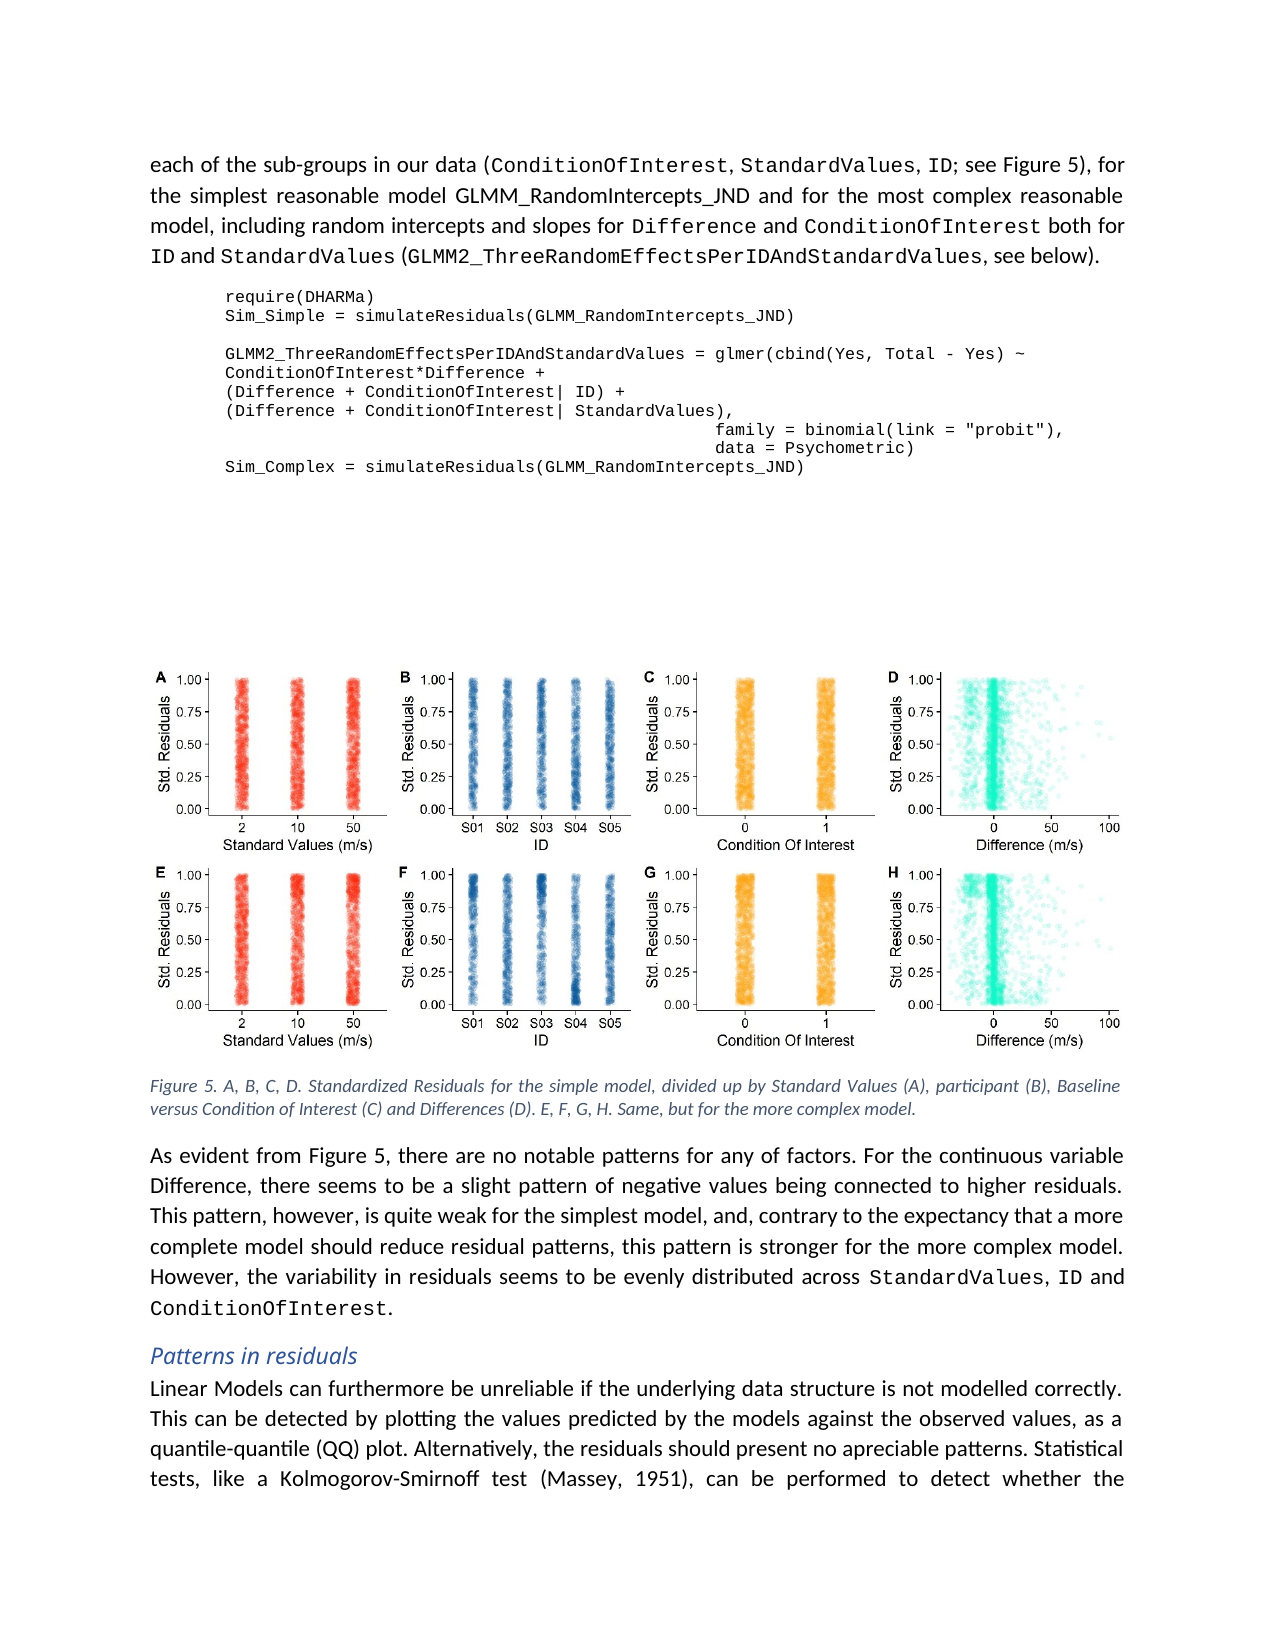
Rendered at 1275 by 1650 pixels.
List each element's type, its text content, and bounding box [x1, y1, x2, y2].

text family = binomial(link = "probit"), [225, 421, 1125, 440]
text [150, 1374, 1125, 1493]
text As evident from Figure 5, there are no notable patterns for any of factors. For the continuous variable Difference, there seems to be a slight pattern of negative values being connected to higher residuals. This pattern, however, is quite weak for the simplest model, and, contrary to the expectancy that a more complete model should reduce residual patterns, this pattern is stronger for the more complex model. However, the variability in residuals seems to be evenly distributed across StandardValues, ID and ConditionOfInterest. [150, 1141, 1125, 1321]
text (Difference + ConditionOfInterest| ID) + [150, 383, 1125, 402]
text require(DHARMa) [225, 289, 1125, 308]
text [150, 150, 1125, 270]
text (Difference + ConditionOfInterest| StandardValues), [225, 402, 1125, 421]
text Sim_Complex = simulateResiduals(GLMM_RandomIntercepts_JND) [225, 459, 1125, 478]
subtitle Patterns in residuals [150, 1340, 1125, 1371]
text data = Psychometric) [225, 440, 1125, 459]
text Sim_Simple = simulateResiduals(GLMM_RandomIntercepts_JND) [225, 308, 1125, 327]
text GLMM2_ThreeRandomEffectsPerIDAndStandardValues = glmer(cbind(Yes, Total - Yes) ~ ConditionOfInterest*Difference + [225, 346, 1125, 383]
text Figure 5. A, B, C, D. Standardized Residuals for the simple model, divided up by Standard Values (A), participant (B), Baseline versus Condition of Interest (C) and Differences (D). E, F, G, H. Same, but for the more complex model. [150, 1074, 1125, 1120]
picture [150, 665, 1125, 1056]
